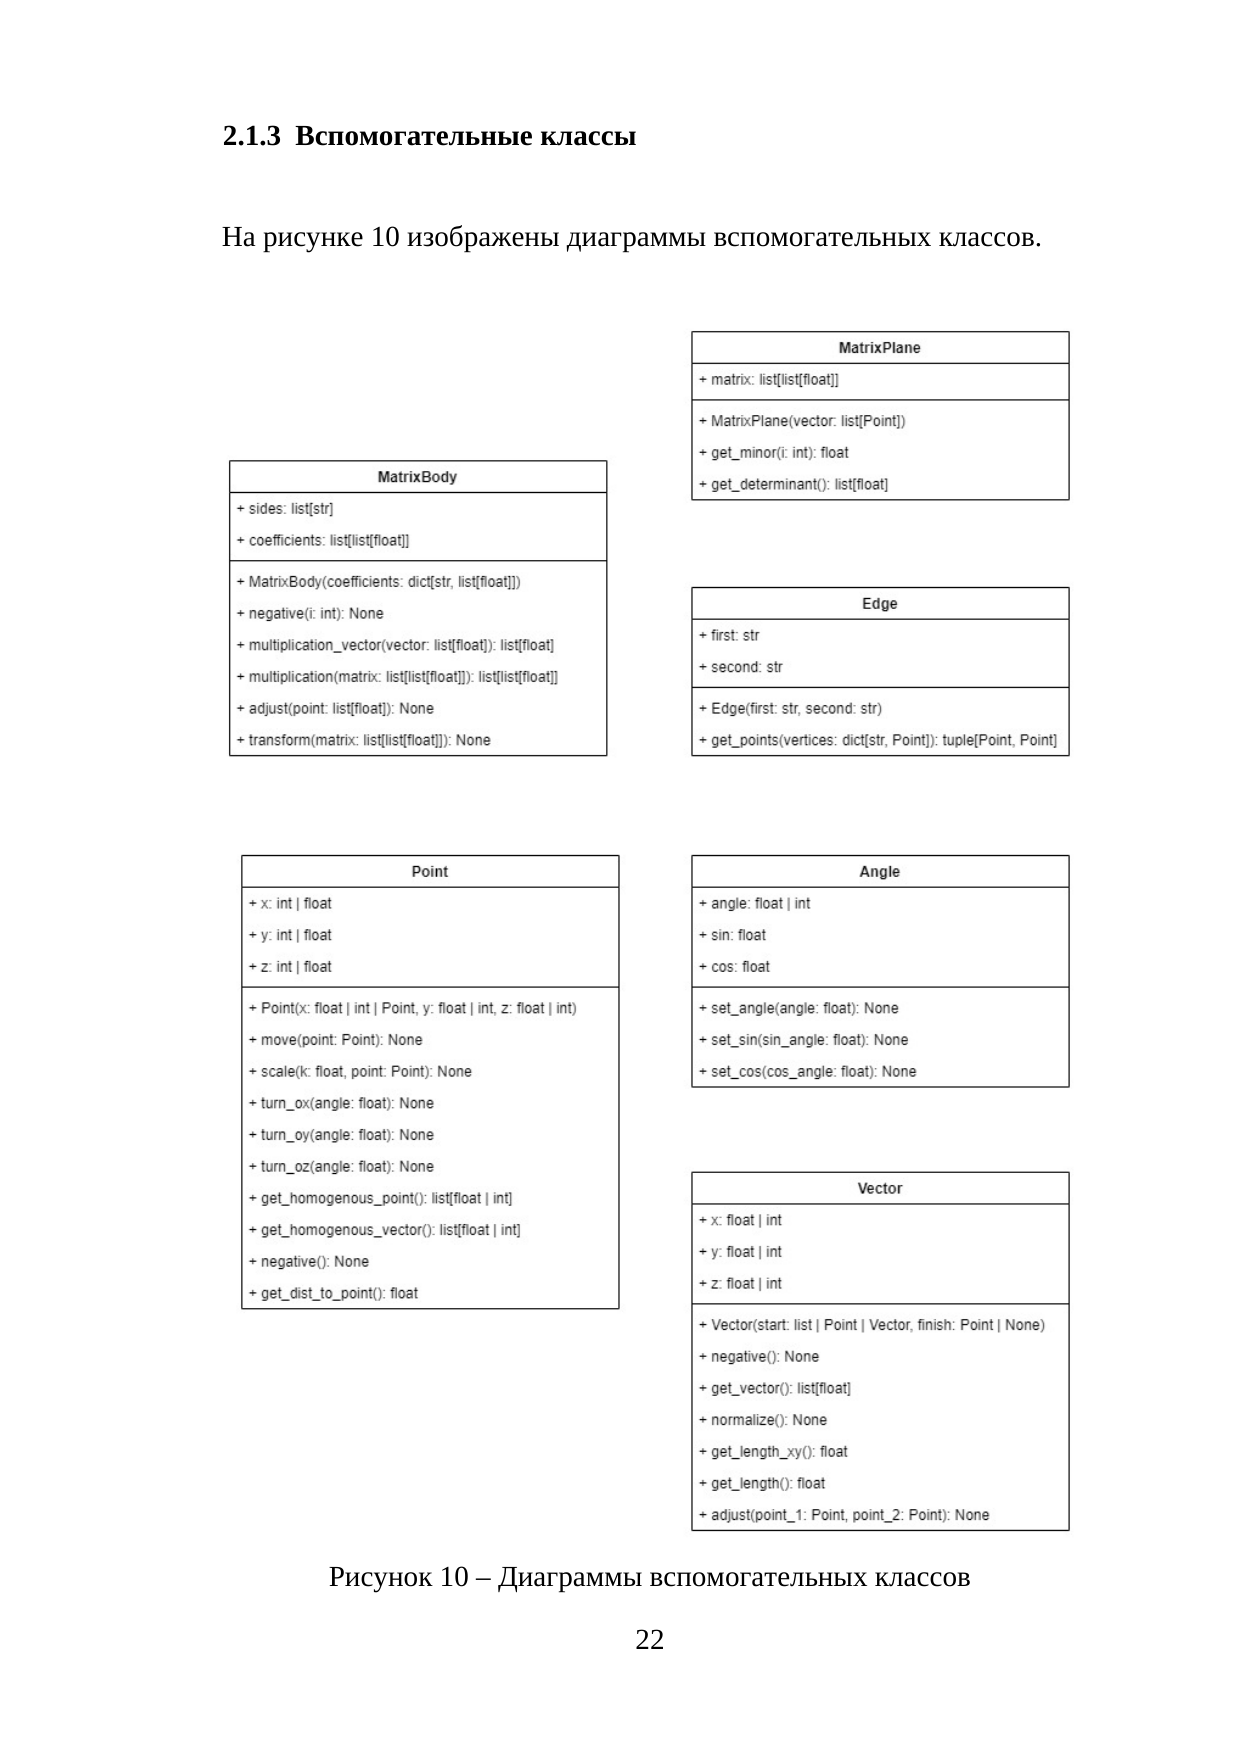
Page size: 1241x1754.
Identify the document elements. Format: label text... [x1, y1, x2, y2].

picture [217, 319, 1082, 1547]
text Рисунок 10 – Диаграммы вспомогательных классов [148, 1559, 1152, 1592]
text На рисунке 10 изображены диаграммы вспомогательных классов. [148, 219, 1152, 252]
subtitle Вспомогательные классы [223, 118, 1152, 152]
